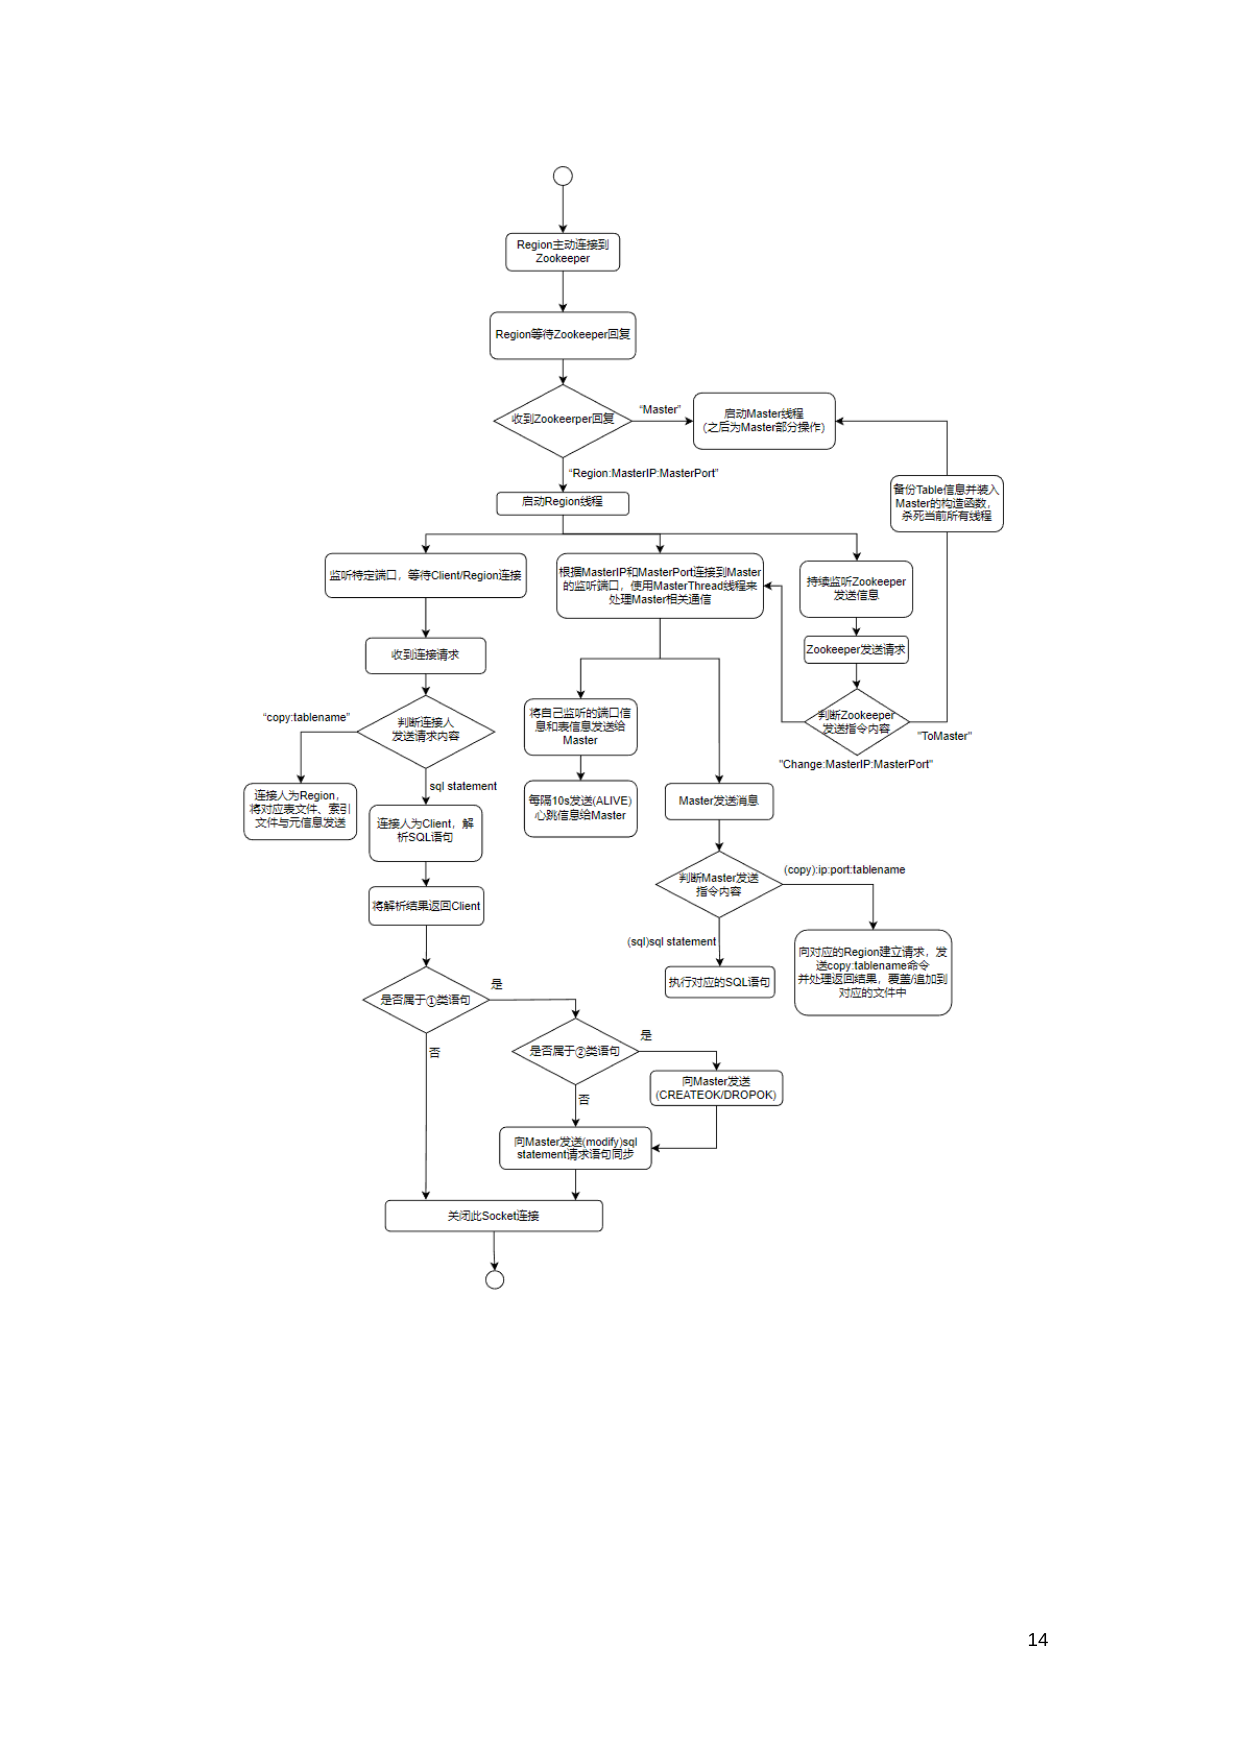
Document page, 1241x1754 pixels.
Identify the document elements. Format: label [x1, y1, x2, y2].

picture [187, 162, 1028, 1295]
